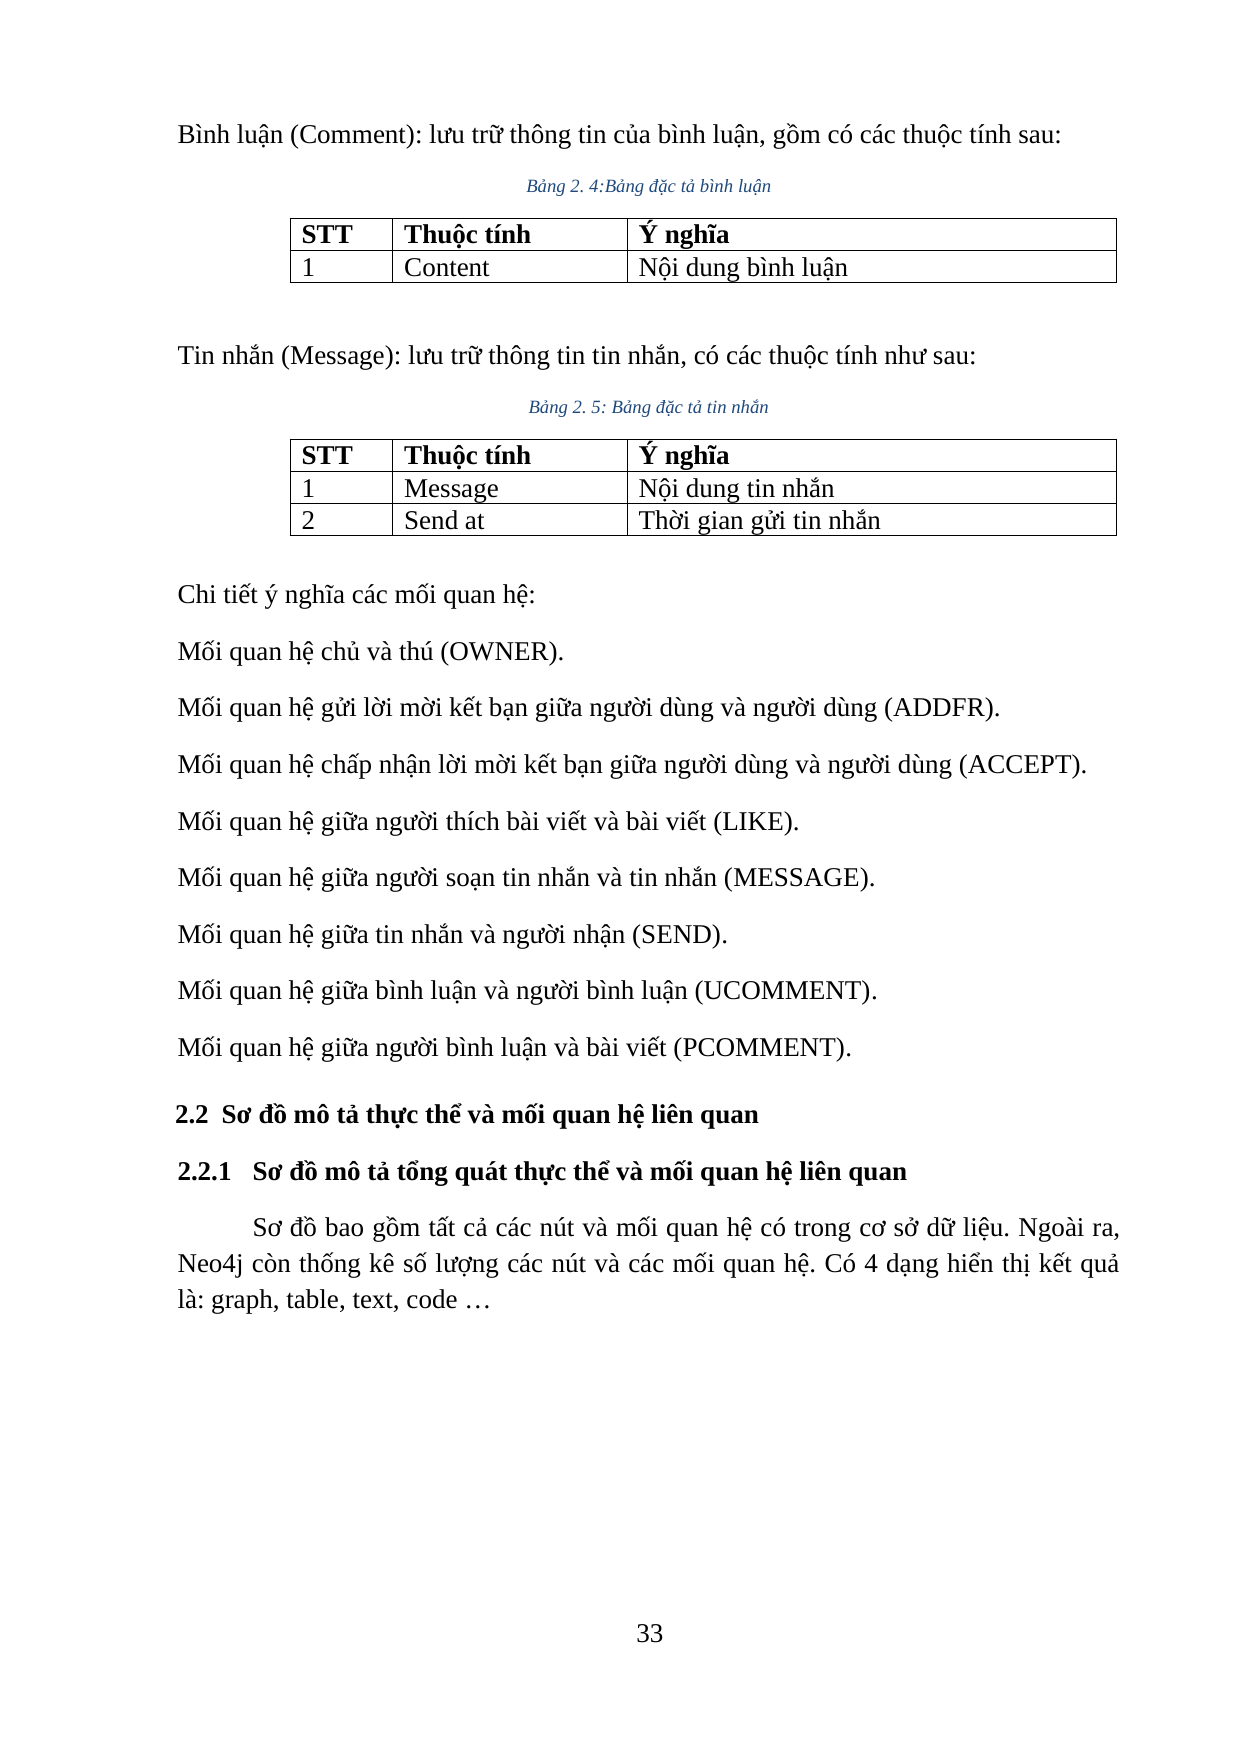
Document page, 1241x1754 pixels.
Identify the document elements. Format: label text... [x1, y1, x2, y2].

table_cell Thời gian gửi tin nhắn [628, 504, 1116, 535]
text Mối quan hệ giữa người bình luận và bài viết (PCOMMENT). [177, 1031, 1122, 1062]
table_header STT [291, 219, 392, 250]
table_header Ý nghĩa [628, 440, 1116, 471]
table_header Thuộc tính [393, 440, 627, 471]
table_cell Message [393, 472, 627, 503]
text Mối quan hệ giữa người soạn tin nhắn và tin nhắn (MESSAGE). [177, 861, 1122, 892]
text Mối quan hệ gửi lời mời kết bạn giữa người dùng và người dùng (ADDFR). [177, 692, 1122, 723]
text Sơ đồ mô tả tổng quát thực thể và mối quan hệ liên quan [177, 1155, 1122, 1186]
table_cell 2 [291, 504, 392, 535]
table_cell Content [393, 251, 627, 282]
table_cell 1 [291, 251, 392, 282]
text Sơ đồ mô tả thực thể và mối quan hệ liên quan [175, 1098, 1122, 1129]
table_header STT [291, 440, 392, 471]
text Mối quan hệ giữa người thích bài viết và bài viết (LIKE). [177, 805, 1122, 836]
table_cell 1 [291, 472, 392, 503]
table_header Ý nghĩa [628, 219, 1116, 250]
text Bình luận (Comment): lưu trữ thông tin của bình luận, gồm có các thuộc tính sau: [177, 118, 1122, 150]
table_cell Nội dung tin nhắn [628, 472, 1116, 503]
table_cell Nội dung bình luận [628, 251, 1116, 282]
table_header Thuộc tính [393, 219, 627, 250]
text Tin nhắn (Message): lưu trữ thông tin tin nhắn, có các thuộc tính như sau: [177, 339, 1122, 371]
text Chi tiết ý nghĩa các mối quan hệ: [177, 578, 1122, 609]
text Mối quan hệ giữa bình luận và người bình luận (UCOMMENT). [177, 974, 1122, 1006]
text Mối quan hệ chấp nhận lời mời kết bạn giữa người dùng và người dùng (ACCEPT). [177, 748, 1122, 779]
table_cell Send at [393, 504, 627, 535]
text Mối quan hệ chủ và thú (OWNER). [177, 635, 1122, 666]
text Sơ đồ bao gồm tất cả các nút và mối quan hệ có trong cơ sở dữ liệu. Ngoài ra, Neo4j còn thống kê số lượng các nút và các mối quan hệ. Có 4 dạng hiển thị kết quả là: graph, table, text, code … [177, 1212, 1122, 1314]
text Mối quan hệ giữa tin nhắn và người nhận (SEND). [177, 918, 1122, 949]
